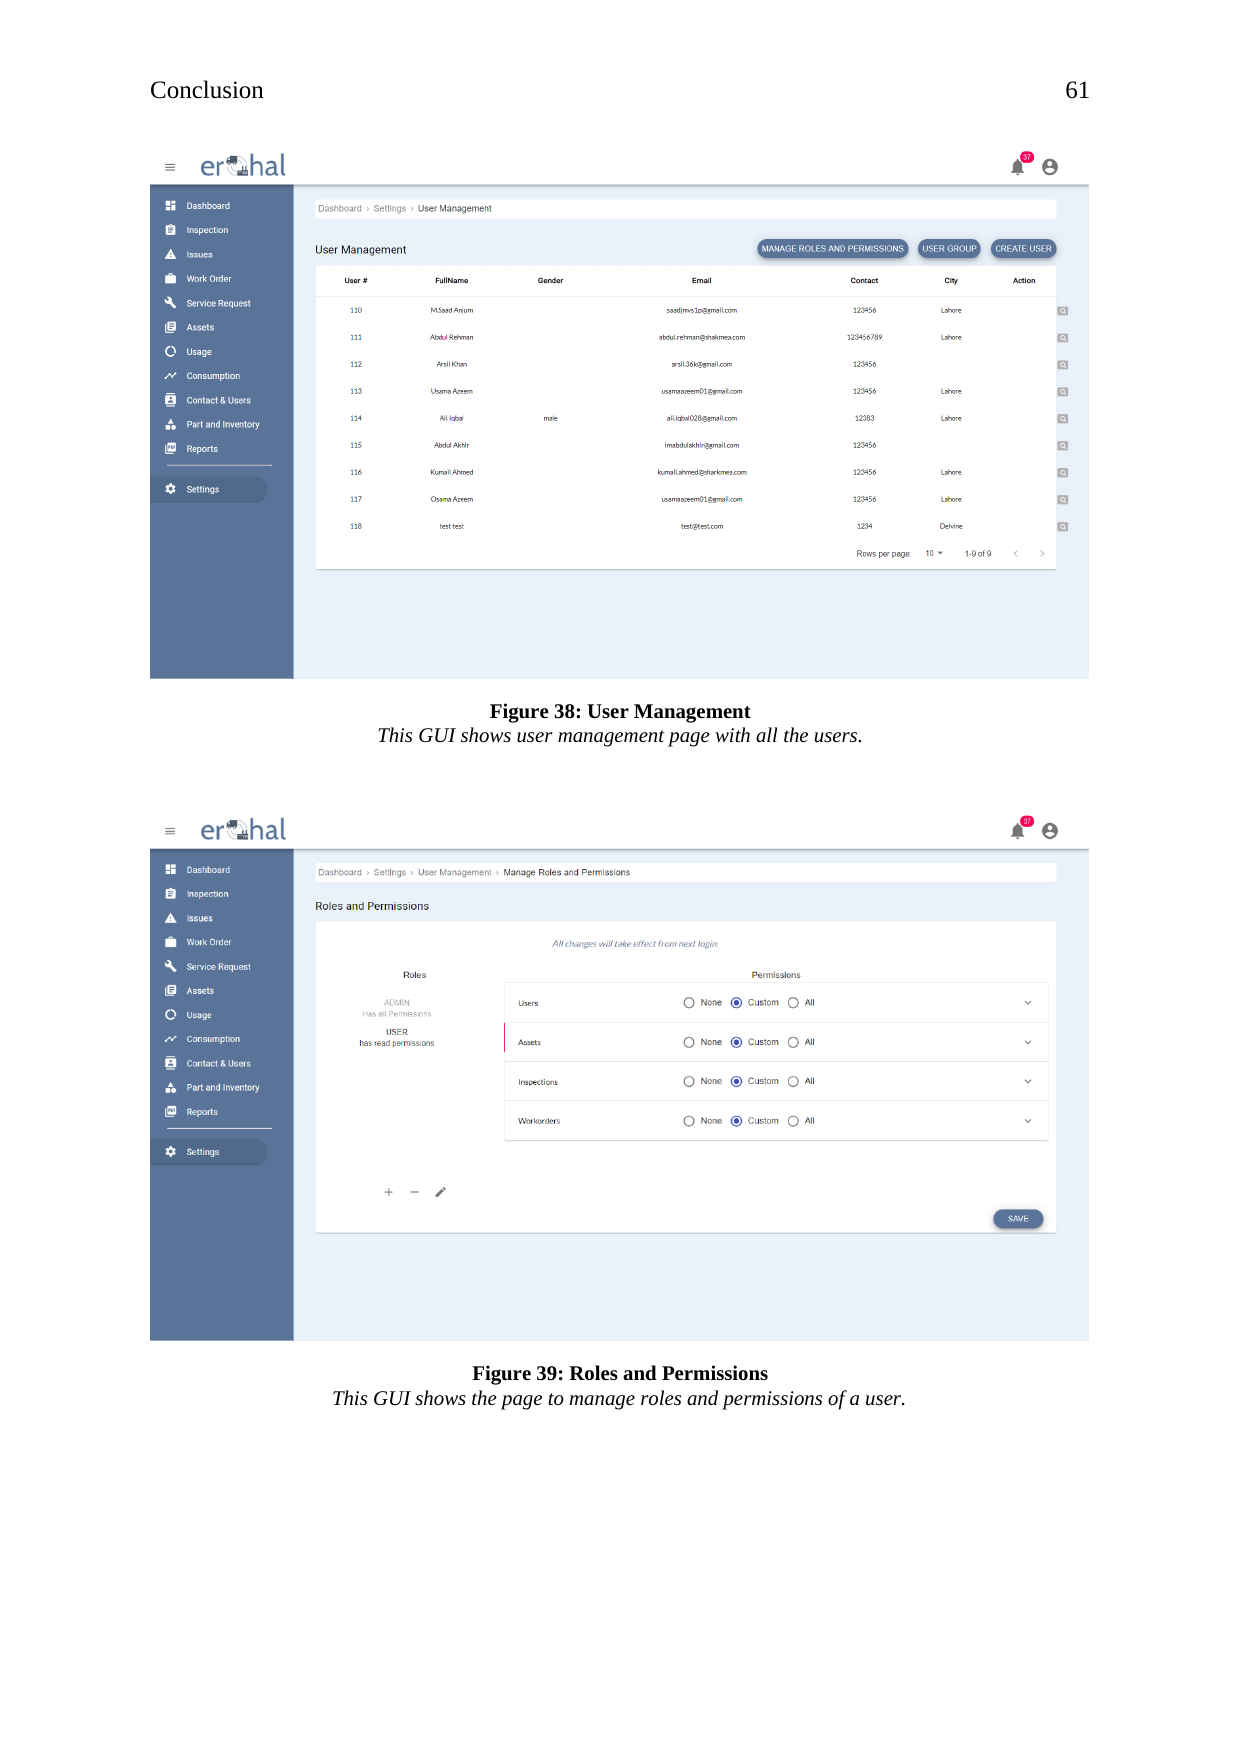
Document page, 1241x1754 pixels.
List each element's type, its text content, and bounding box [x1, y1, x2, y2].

text Figure 39: Roles and Permissions [150, 1361, 1090, 1385]
text Figure 38: User Management [150, 699, 1090, 723]
text This GUI shows user management page with all the users. [150, 723, 1090, 747]
picture [150, 813, 1089, 1341]
picture [150, 150, 1089, 679]
text This GUI shows the page to manage roles and permissions of a user. [150, 1385, 1090, 1409]
